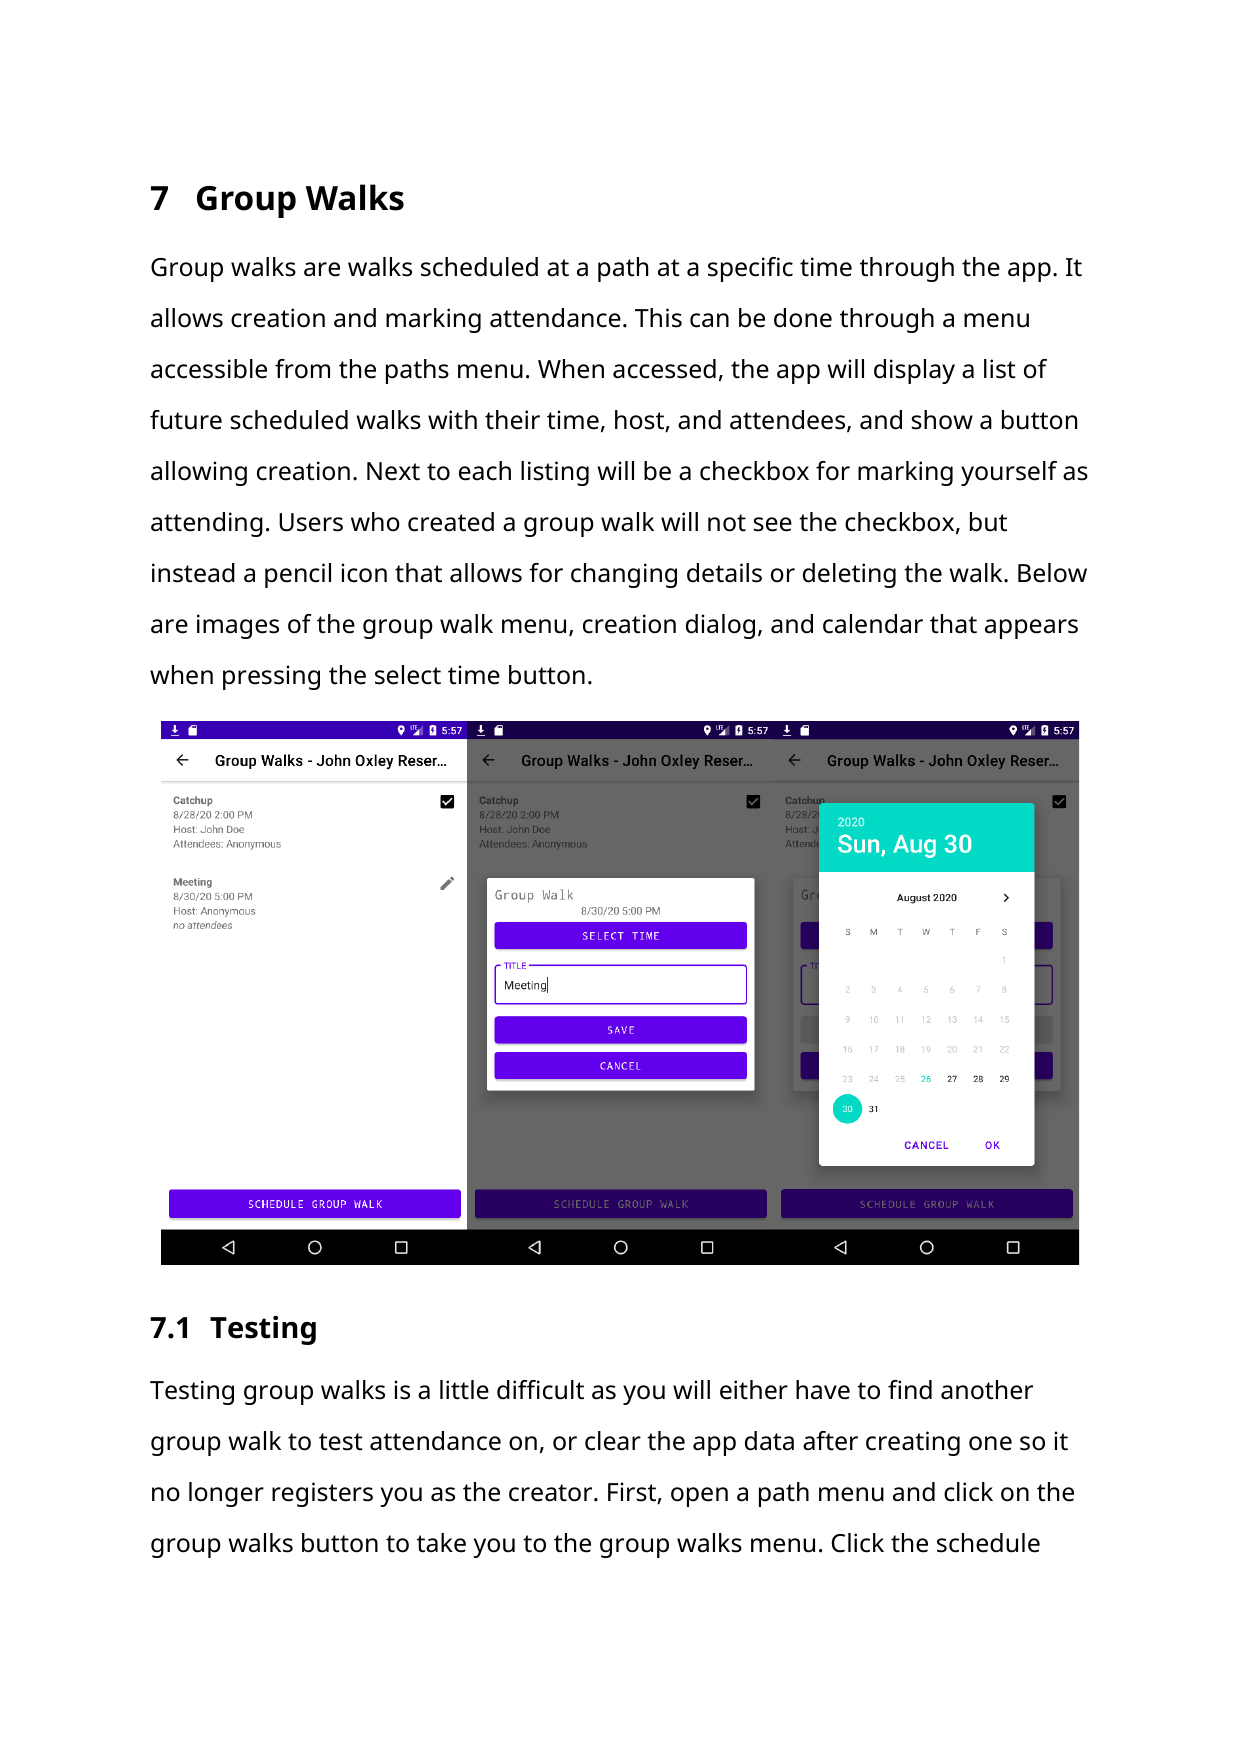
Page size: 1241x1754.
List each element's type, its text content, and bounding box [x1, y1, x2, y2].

text Group walks are walks scheduled at a path at a specific time through the app. It allows creation and marking attendance. This can be done through a menu accessible from the paths menu. When accessed, the app will display a list of future scheduled walks with their time, host, and attendees, and show a button allowing creation. Next to each listing will be a checkbox for marking yourself as attending. Users who created a group walk will not see the checkbox, but instead a pencil icon that allows for changing details or deleting the walk. Below are images of the group walk menu, creation dialog, and calendar that appears when pressing the select time button. [150, 249, 1090, 692]
picture [161, 721, 1080, 1265]
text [150, 1373, 1090, 1560]
subtitle Group Walks [150, 175, 1090, 220]
subtitle Testing [150, 1307, 1090, 1347]
